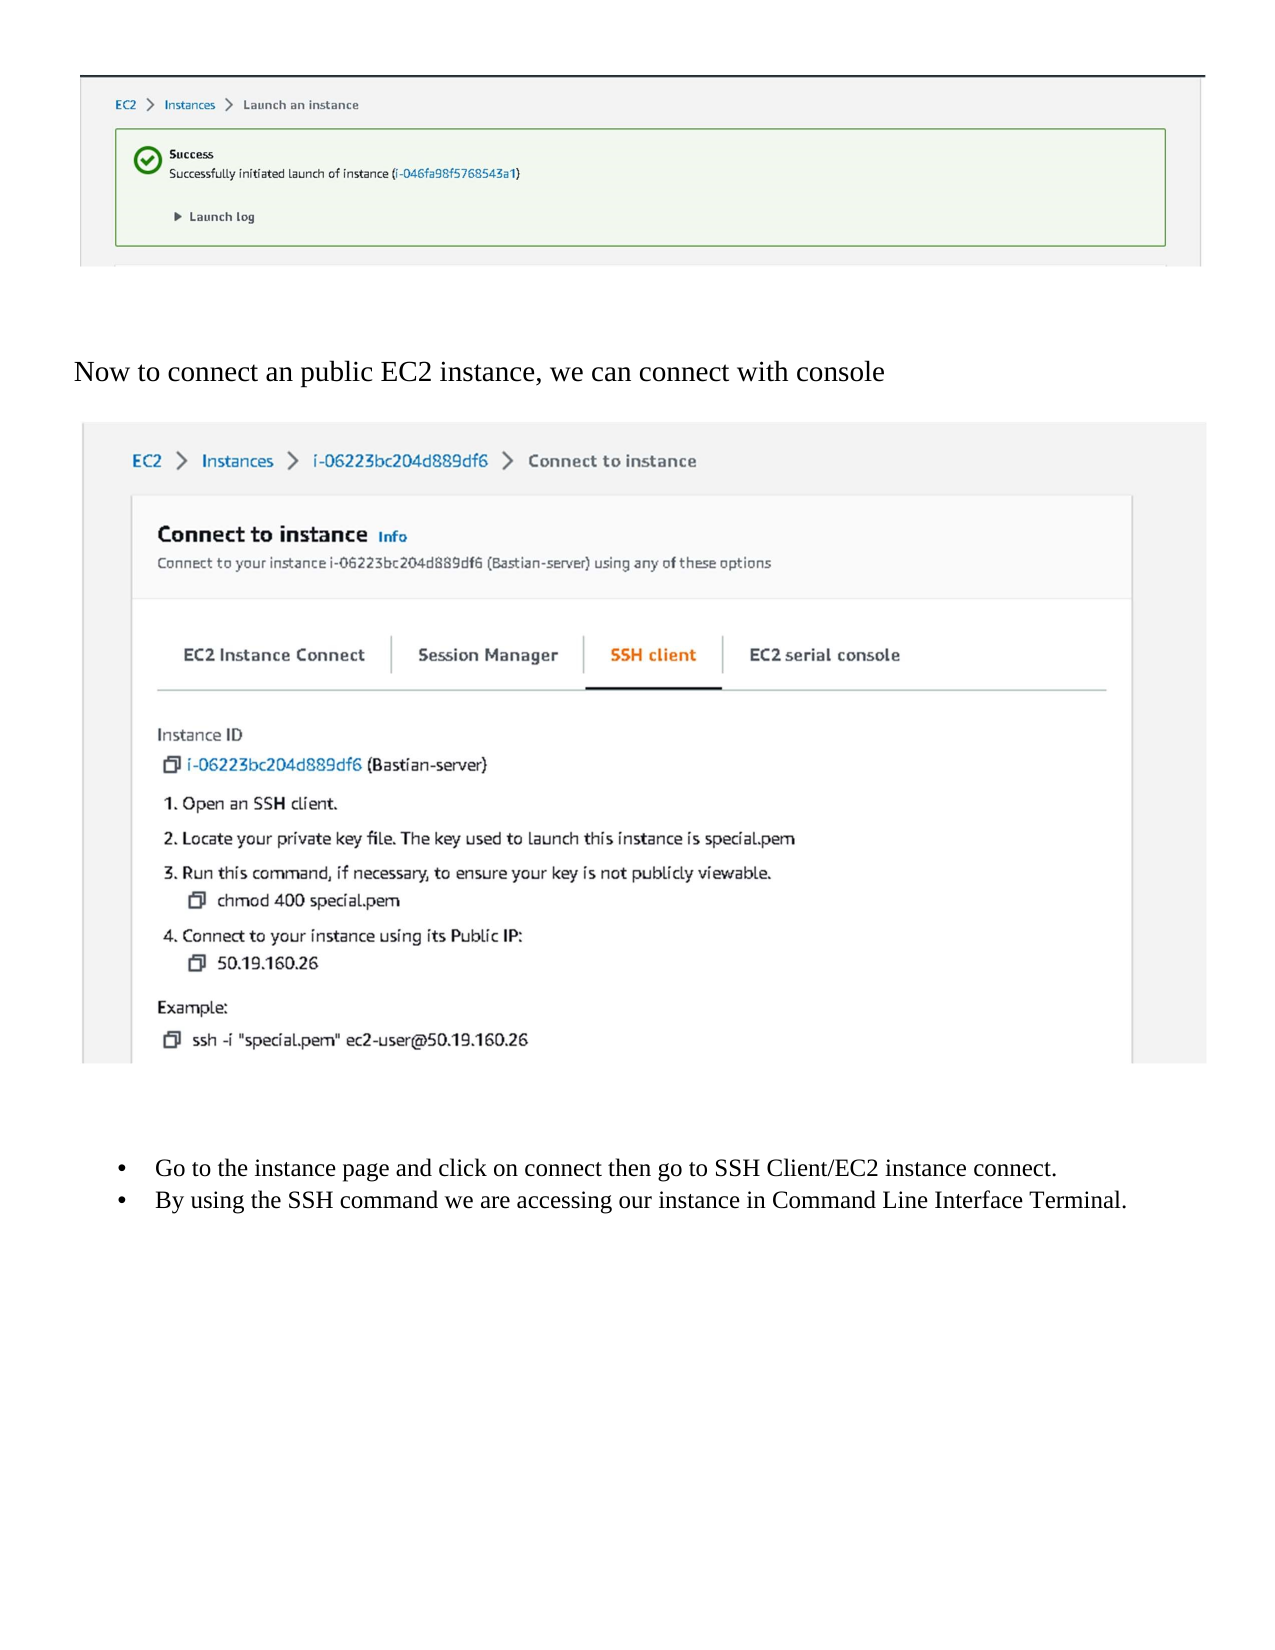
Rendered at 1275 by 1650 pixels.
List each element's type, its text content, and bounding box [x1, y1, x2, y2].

picture [79, 74, 1206, 267]
subtitle Now to connect an public EC2 instance, we can connect with console [73, 354, 1218, 387]
list By using the SSH command we are accessing our instance in Command Line Interface Terminal. [117, 1185, 1200, 1214]
list Go to the instance page and click on connect then go to SSH Client/EC2 instance connect. [117, 1153, 1200, 1182]
picture [80, 421, 1207, 1064]
